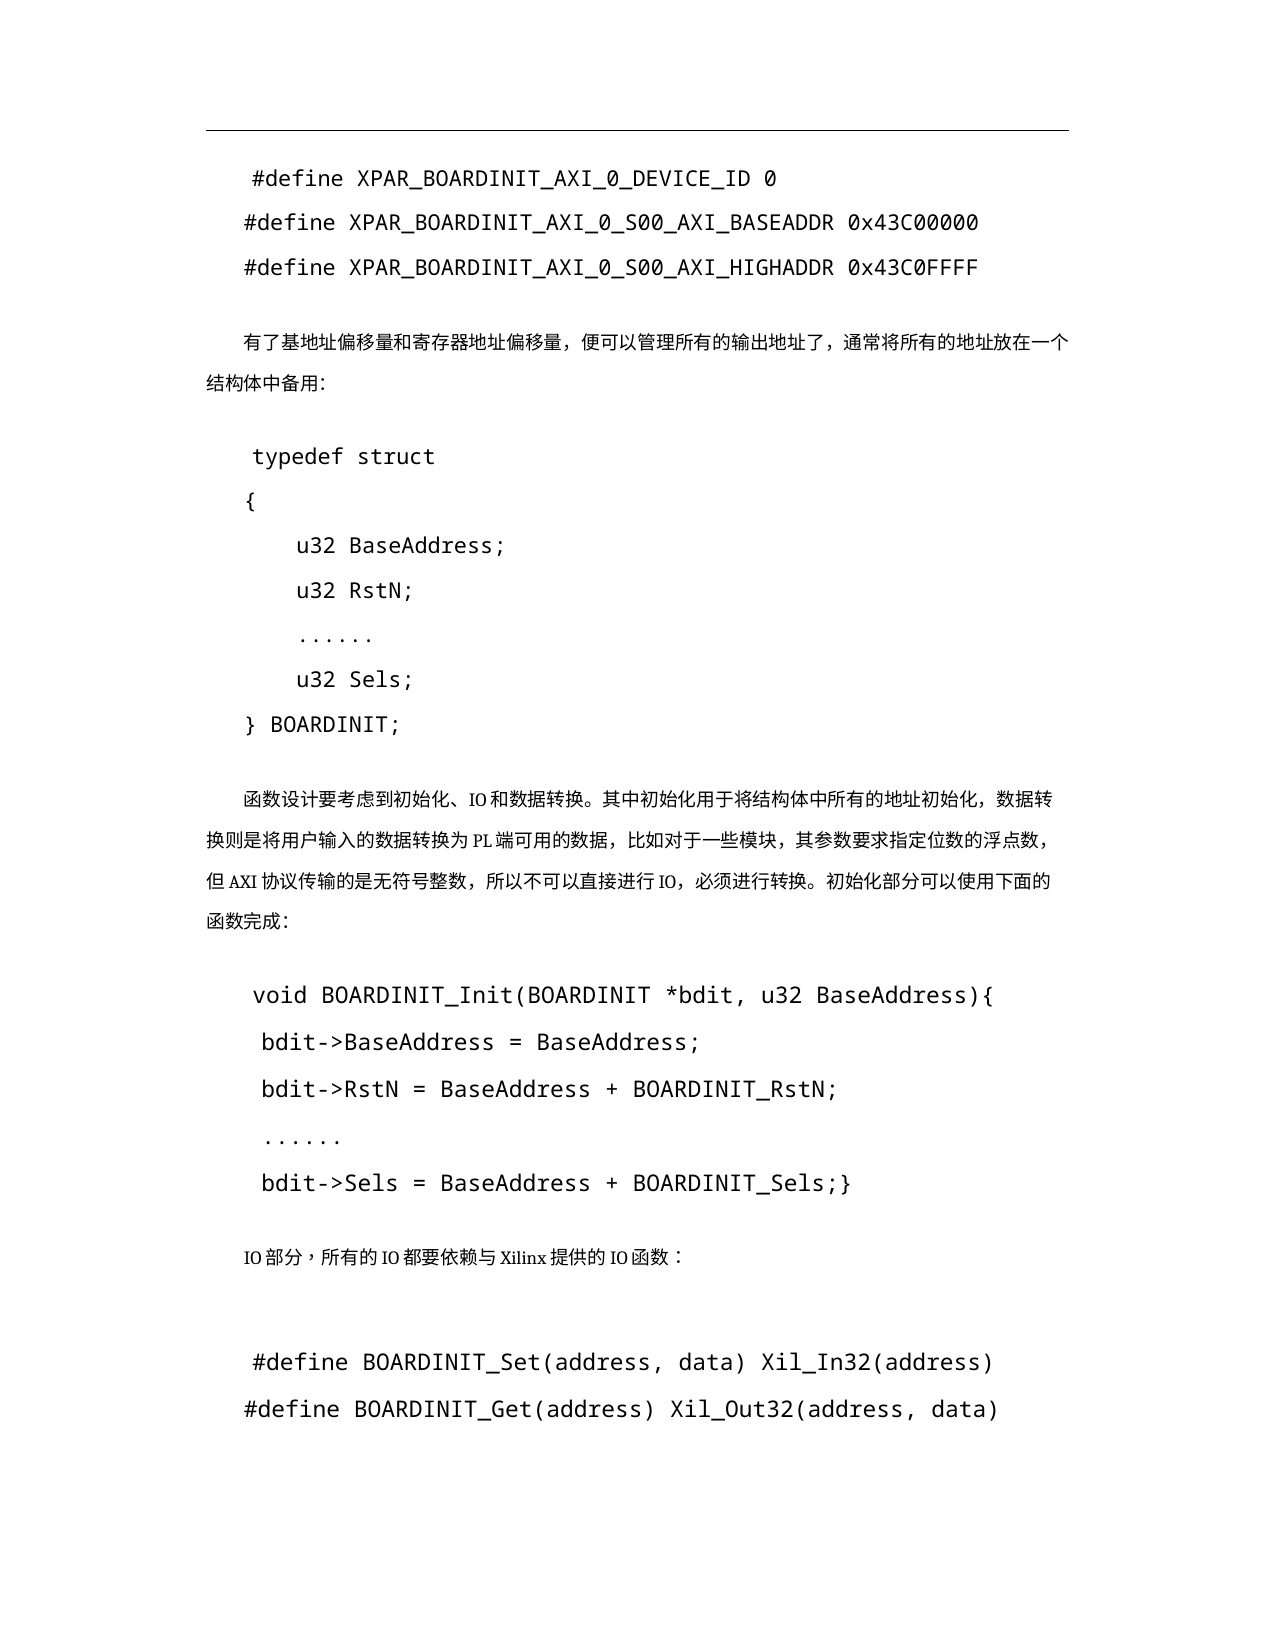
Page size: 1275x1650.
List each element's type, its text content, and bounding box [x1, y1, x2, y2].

text 函数设计要考虑到初始化、IO和数据转换。其中初始化用于将结构体中所有的地址初始化，数据转换则是将用户输入的数据转换为PL端可用的数据，比如对于一些模块，其参数要求指定位数的浮点数，但AXI协议传输的是无符号整数，所以不可以直接进行IO，必须进行转换。初始化部分可以使用下面的函数完成： [206, 785, 1069, 934]
text #define BOARDINIT_Set(address, data) Xil_In32(address) #define BOARDINIT_Get(address) Xil_Out32(address, data) [244, 1346, 1069, 1424]
text void BOARDINIT_Init(BOARDINIT *bdit, u32 BaseAddress){ bdit->BaseAddress = BaseAddress; bdit->RstN = BaseAddress + BOARDINIT_RstN; ...... bdit->Sels = BaseAddress + BOARDINIT_Sels;} [206, 979, 1069, 1198]
text 有了基地址偏移量和寄存器地址偏移量，便可以管理所有的输出地址了，通常将所有的地址放在一个结构体中备用： [206, 328, 1069, 396]
text IO部分，所有的IO都要依赖与Xilinx提供的IO函数： [206, 1244, 1069, 1270]
text #define XPAR_BOARDINIT_AXI_0_DEVICE_ID 0 #define XPAR_BOARDINIT_AXI_0_S00_AXI_BASEADDR 0x43C00000 #define XPAR_BOARDINIT_AXI_0_S00_AXI_HIGHADDR 0x43C0FFFF [244, 163, 1069, 282]
text typedef struct { u32 BaseAddress; u32 RstN; ...... u32 Sels; } BOARDINIT; [244, 441, 1069, 739]
